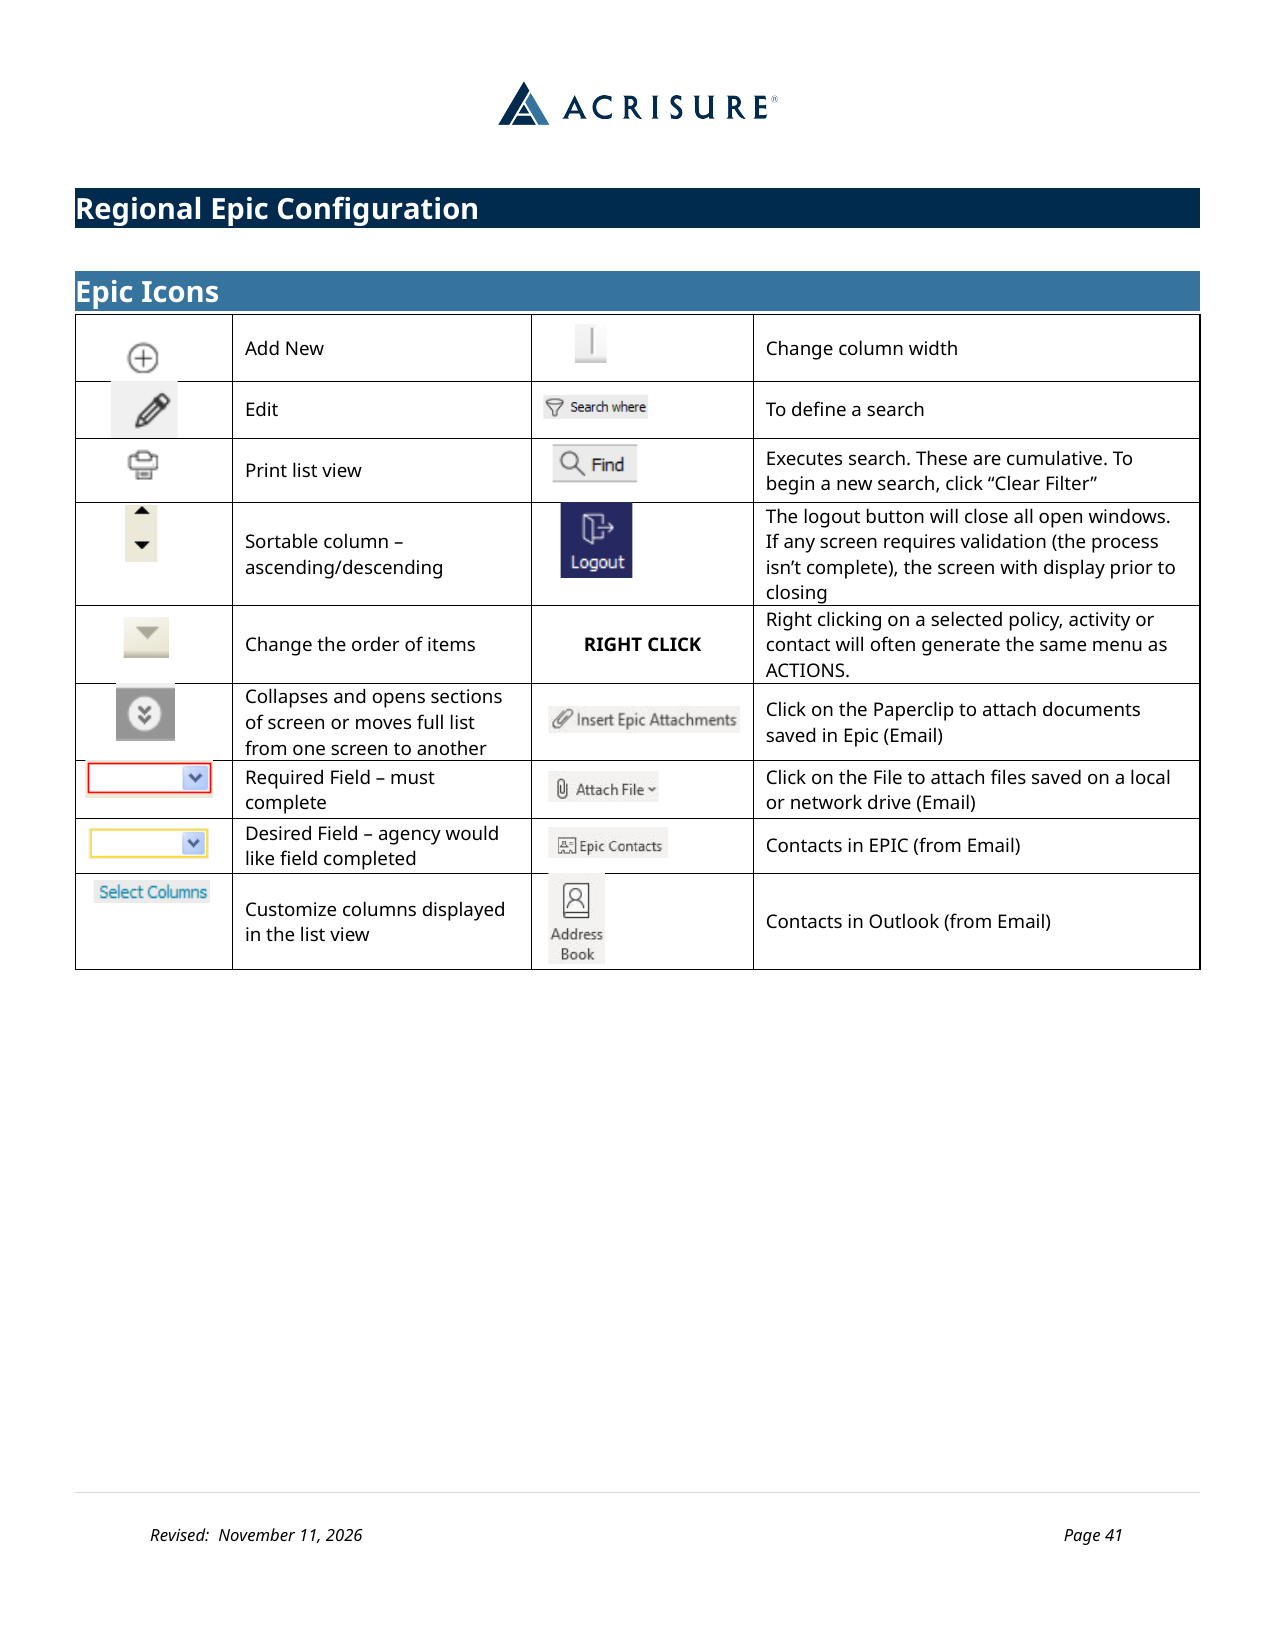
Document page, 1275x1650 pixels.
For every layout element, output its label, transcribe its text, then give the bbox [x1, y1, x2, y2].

table_cell RIGHT CLICK [532, 606, 753, 683]
table_cell Customize columns displayed in the list view [233, 874, 531, 969]
table_cell Executes search. These are cumulative. To begin a new search, click “Clear Filter” [754, 439, 1199, 502]
table_cell [76, 819, 232, 873]
table_cell To define a search [754, 382, 1199, 437]
table_cell [532, 874, 753, 969]
picture [548, 873, 605, 964]
picture [88, 828, 209, 859]
table_cell [76, 761, 232, 817]
table_cell Collapses and opens sections of screen or moves full list from one screen to another [233, 684, 531, 760]
table_cell Contacts in Outlook (from Email) [754, 874, 1199, 969]
table_cell Change the order of items [233, 606, 531, 683]
subtitle Regional Epic Configuration [75, 188, 1200, 228]
picture [116, 683, 175, 741]
picture [574, 324, 607, 363]
table_cell Click on the Paperclip to attach documents saved in Epic (Email) [754, 684, 1199, 760]
picture [113, 441, 166, 493]
picture [548, 827, 669, 858]
table_cell Click on the File to attach files saved on a local or network drive (Email) [754, 761, 1199, 817]
table_cell [532, 382, 753, 437]
picture [93, 880, 210, 903]
table_cell [76, 684, 232, 760]
picture [496, 75, 779, 135]
picture [548, 771, 659, 802]
table_cell Desired Field – agency would like field completed [233, 819, 531, 873]
table_header [76, 315, 232, 381]
table_cell [76, 503, 232, 605]
picture [548, 706, 740, 733]
table_cell Print list view [233, 439, 531, 502]
table_cell Sortable column – ascending/descending [233, 503, 531, 605]
table_cell [532, 503, 753, 605]
table_cell [76, 439, 232, 502]
table_cell Contacts in EPIC (from Email) [754, 819, 1199, 873]
table_cell [532, 819, 753, 873]
table_cell The logout button will close all open windows. If any screen requires validation (the process isn’t complete), the screen with display prior to closing [754, 503, 1199, 605]
table_cell Edit [233, 382, 531, 437]
table_cell [532, 761, 753, 817]
picture [543, 395, 649, 419]
table_cell [532, 439, 753, 502]
picture [125, 505, 158, 562]
table_cell Right clicking on a selected policy, activity or contact will often generate the same menu as ACTIONS. [754, 606, 1199, 683]
picture [123, 617, 169, 658]
picture [552, 443, 638, 484]
table_cell [76, 874, 232, 969]
table_cell [76, 382, 110, 437]
table_cell [76, 606, 232, 683]
table_header Add New [233, 315, 531, 381]
picture [110, 335, 178, 438]
table_cell [532, 684, 753, 760]
picture [85, 760, 213, 798]
table_header [532, 315, 753, 381]
table_cell [178, 382, 232, 437]
picture [560, 502, 633, 578]
table_header Change column width [754, 315, 1199, 381]
table_cell Required Field – must complete [233, 761, 531, 817]
subtitle Epic Icons [75, 271, 1200, 311]
